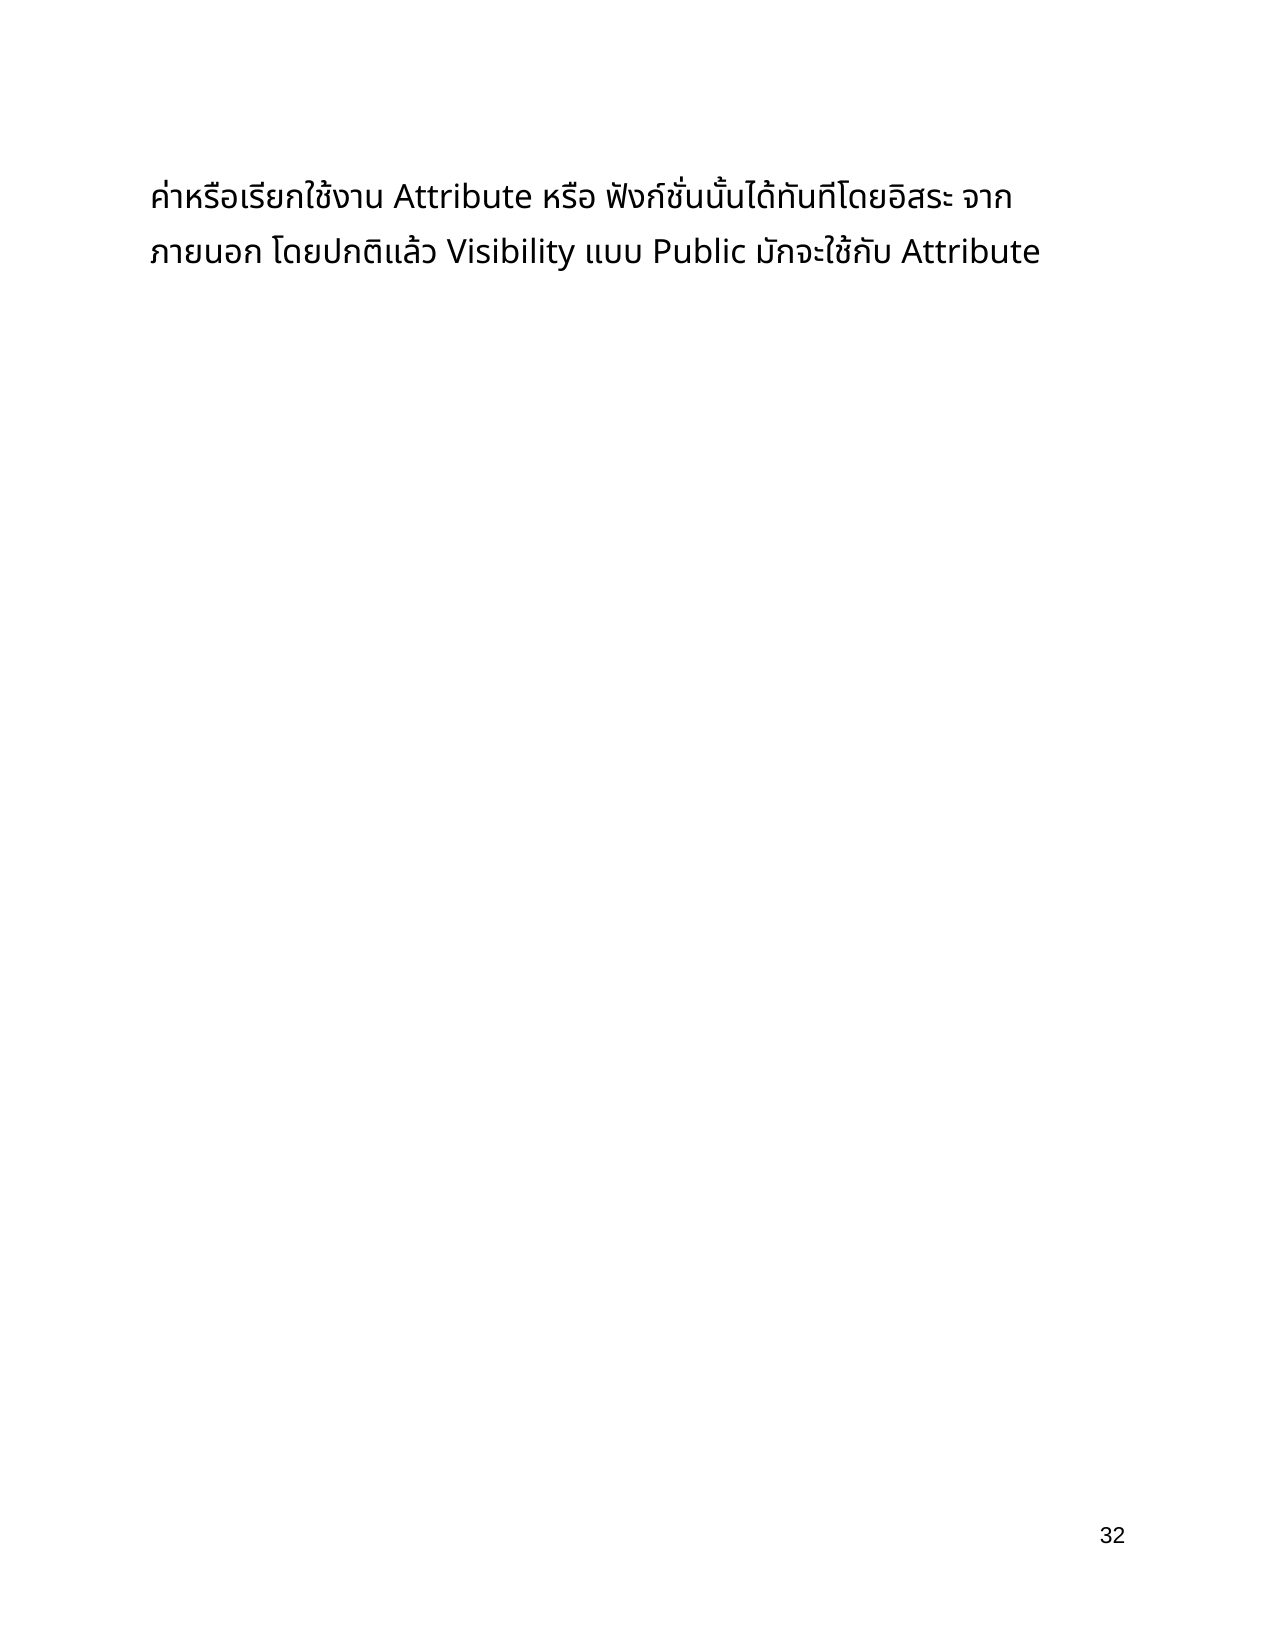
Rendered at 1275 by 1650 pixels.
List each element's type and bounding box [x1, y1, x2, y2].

text [150, 173, 1125, 278]
